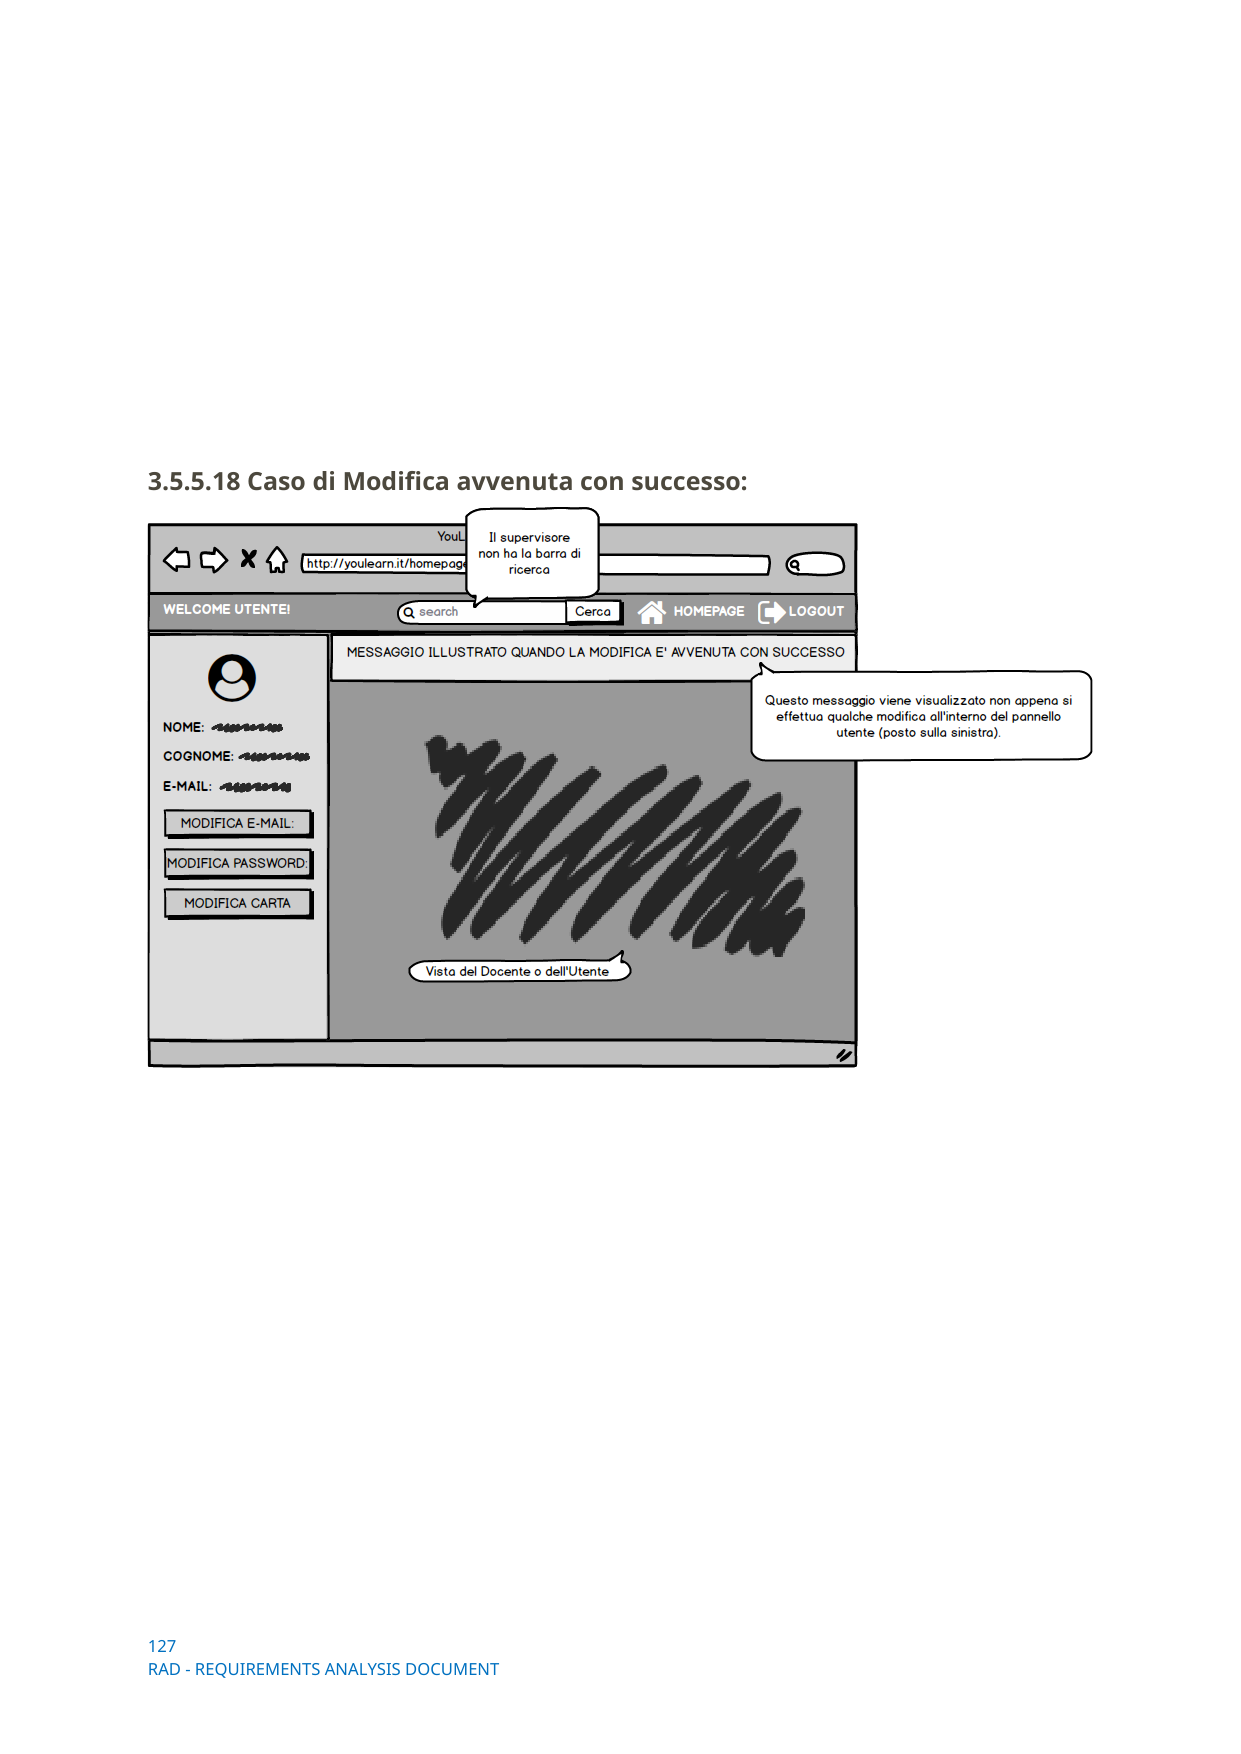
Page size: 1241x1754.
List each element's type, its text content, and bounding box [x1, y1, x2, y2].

picture [147, 506, 1093, 1068]
subtitle 3.5.5.18 Caso di Modifica avvenuta con successo: [148, 464, 1092, 498]
